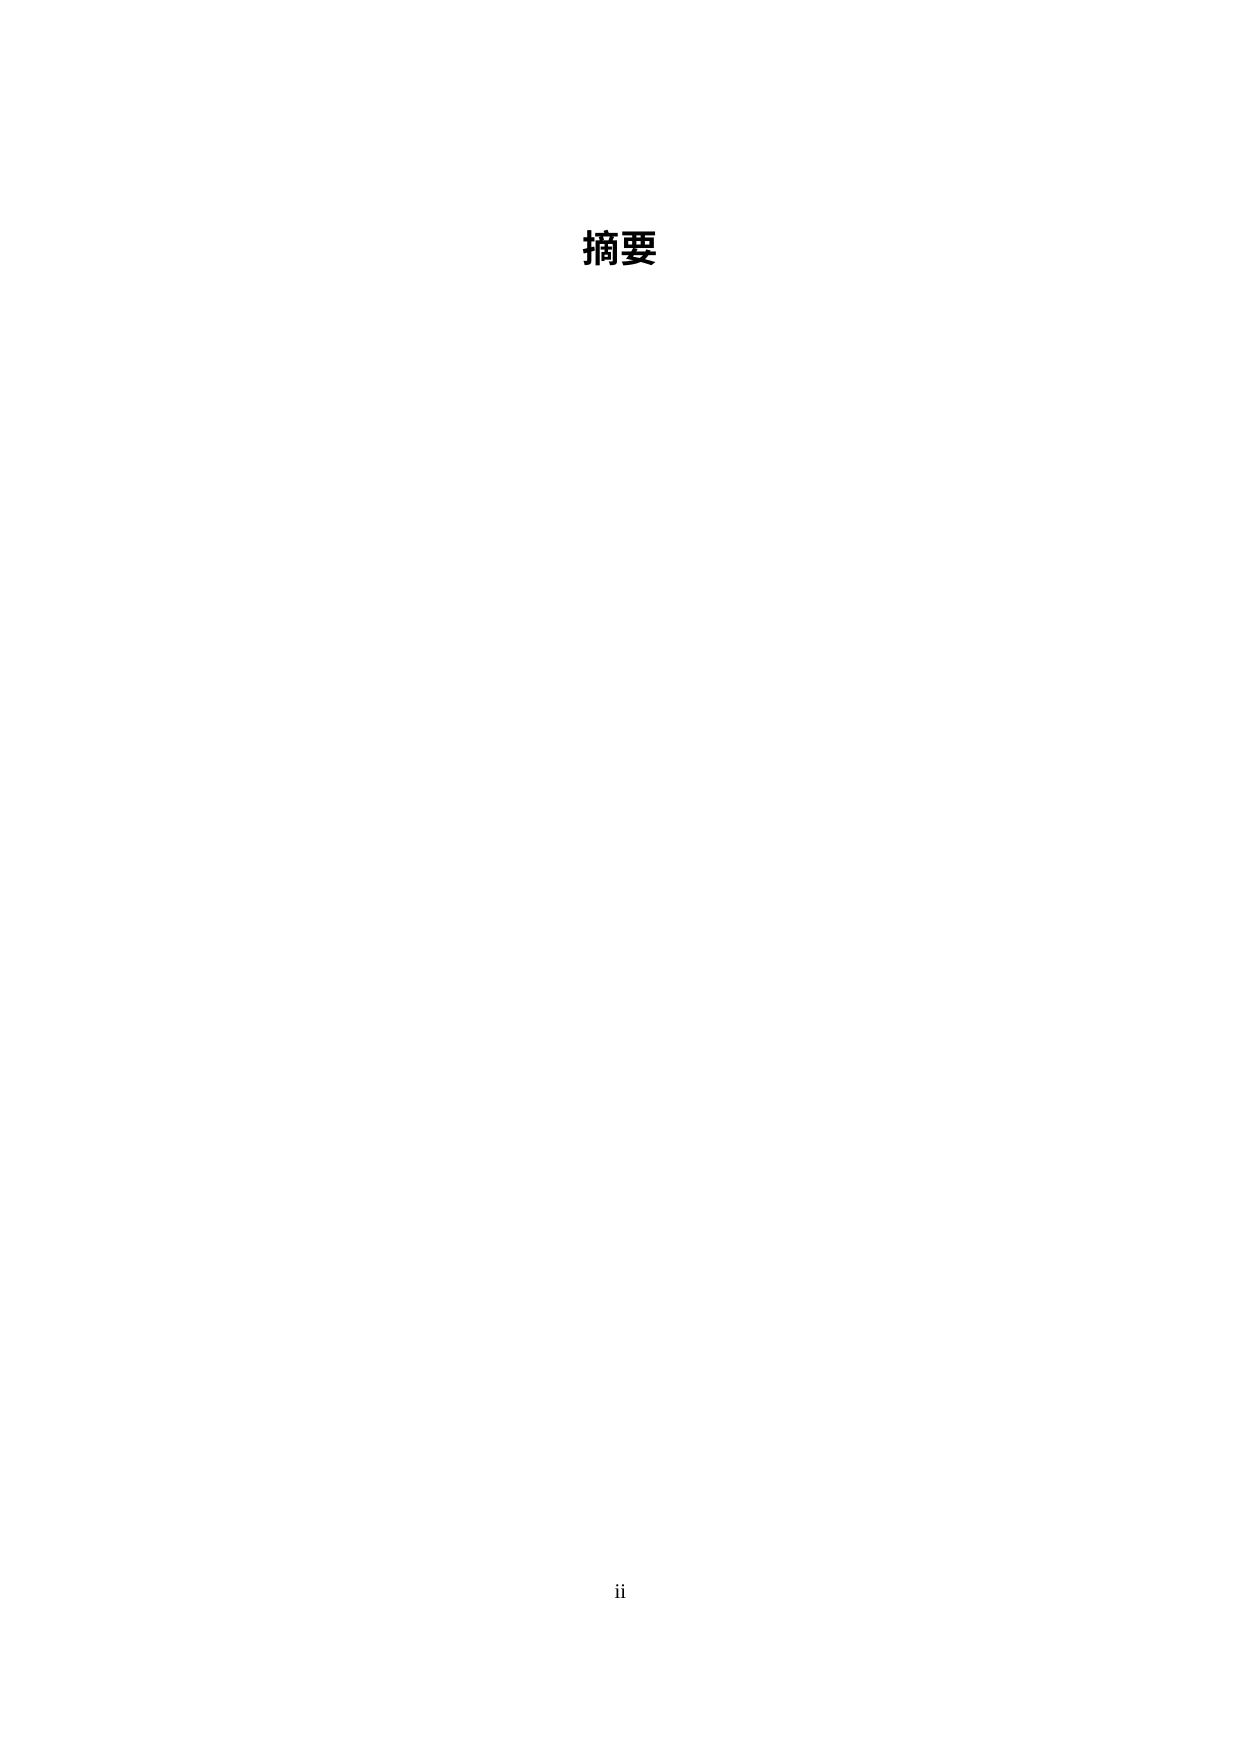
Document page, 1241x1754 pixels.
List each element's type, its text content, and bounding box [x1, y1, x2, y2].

title 摘要 [177, 209, 1063, 284]
